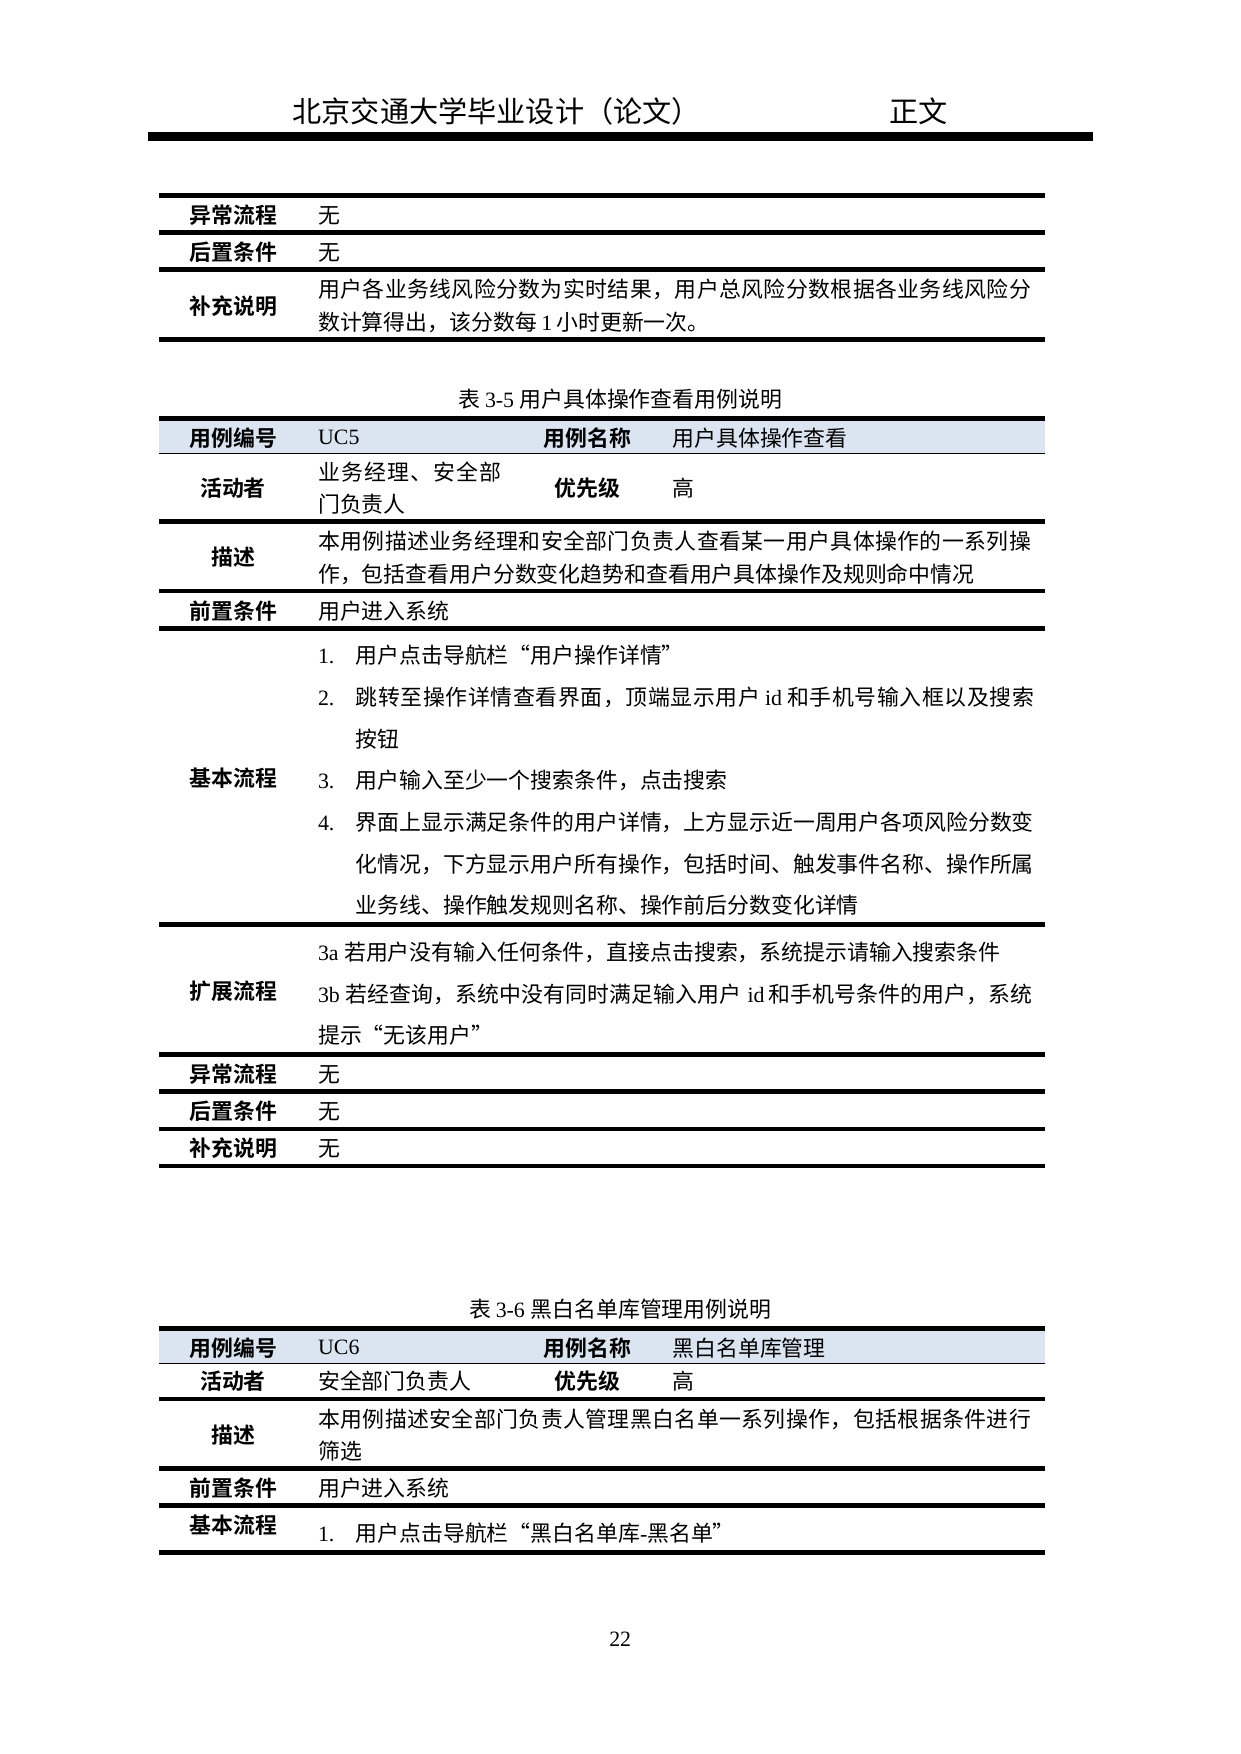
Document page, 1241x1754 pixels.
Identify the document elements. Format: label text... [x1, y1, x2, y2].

table_cell 活动者 [159, 1364, 307, 1396]
table_cell 描述 [159, 524, 307, 589]
table_cell 补充说明 [159, 1131, 307, 1163]
table_cell 业务经理、安全部门负责人 [307, 454, 513, 519]
table_cell 基本流程 [159, 1508, 307, 1550]
table_header UC5 [307, 421, 513, 453]
table_cell 无 [307, 198, 1045, 230]
table_cell 本用例描述业务经理和安全部门负责人查看某一用户具体操作的一系列操作，包括查看用户分数变化趋势和查看用户具体操作及规则命中情况 [307, 524, 1045, 589]
table_cell 异常流程 [159, 1057, 307, 1089]
table_header 用例编号 [159, 421, 307, 453]
table_header 用例编号 [159, 1331, 307, 1363]
table_cell 用户点击导航栏“用户操作详情” 跳转至操作详情查看界面，顶端显示用户id和手机号输入框以及搜索按钮 用户输入至少一个搜索条件，点击搜索 界面上显示满足条件的用户详情，上方显示近一周用户各项风险分数变化情况，下方显示用户所有操作，包括时间、触发事件名称、操作所属业务线、操作触发规则名称、操作前后分数变化详情 [307, 631, 1045, 922]
table_header 用户具体操作查看 [661, 421, 1045, 453]
table_cell 用户进入系统 [307, 1471, 1045, 1503]
table_cell 异常流程 [159, 198, 307, 230]
table_cell 后置条件 [159, 1094, 307, 1126]
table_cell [307, 1508, 1045, 1550]
table_cell 优先级 [513, 1364, 661, 1396]
table_cell 无 [307, 235, 1045, 267]
table_cell 无 [307, 1131, 1045, 1163]
table_header 黑白名单库管理 [661, 1331, 1045, 1363]
table_cell 扩展流程 [159, 927, 307, 1052]
table_cell 高 [661, 1364, 1045, 1396]
table_cell 补充说明 [159, 272, 307, 337]
table_cell 后置条件 [159, 235, 307, 267]
table_cell 基本流程 [159, 631, 307, 922]
table_cell 活动者 [159, 454, 307, 519]
table_cell 用户进入系统 [307, 593, 1045, 626]
table_cell 无 [307, 1094, 1045, 1126]
table_cell 用户各业务线风险分数为实时结果，用户总风险分数根据各业务线风险分数计算得出，该分数每1小时更新一次。 [307, 272, 1045, 337]
table_header 用例名称 [513, 421, 661, 453]
table_cell 高 [661, 454, 1045, 519]
table_cell 安全部门负责人 [307, 1364, 513, 1396]
table_cell 本用例描述安全部门负责人管理黑白名单一系列操作，包括根据条件进行筛选 [307, 1401, 1045, 1466]
table_cell 无 [307, 1057, 1045, 1089]
text 表3-5 用户具体操作查看用例说明 [148, 374, 1092, 416]
table_cell 描述 [159, 1401, 307, 1466]
table_cell 前置条件 [159, 593, 307, 626]
table_header 用例名称 [513, 1331, 661, 1363]
text 表3-6 黑白名单库管理用例说明 [148, 1284, 1092, 1326]
table_cell 优先级 [513, 454, 661, 519]
table_header UC6 [307, 1331, 513, 1363]
table_cell 3a 若用户没有输入任何条件，直接点击搜索，系统提示请输入搜索条件 3b 若经查询，系统中没有同时满足输入用户id和手机号条件的用户，系统提示“无该用户” [307, 927, 1045, 1052]
table_cell 前置条件 [159, 1471, 307, 1503]
